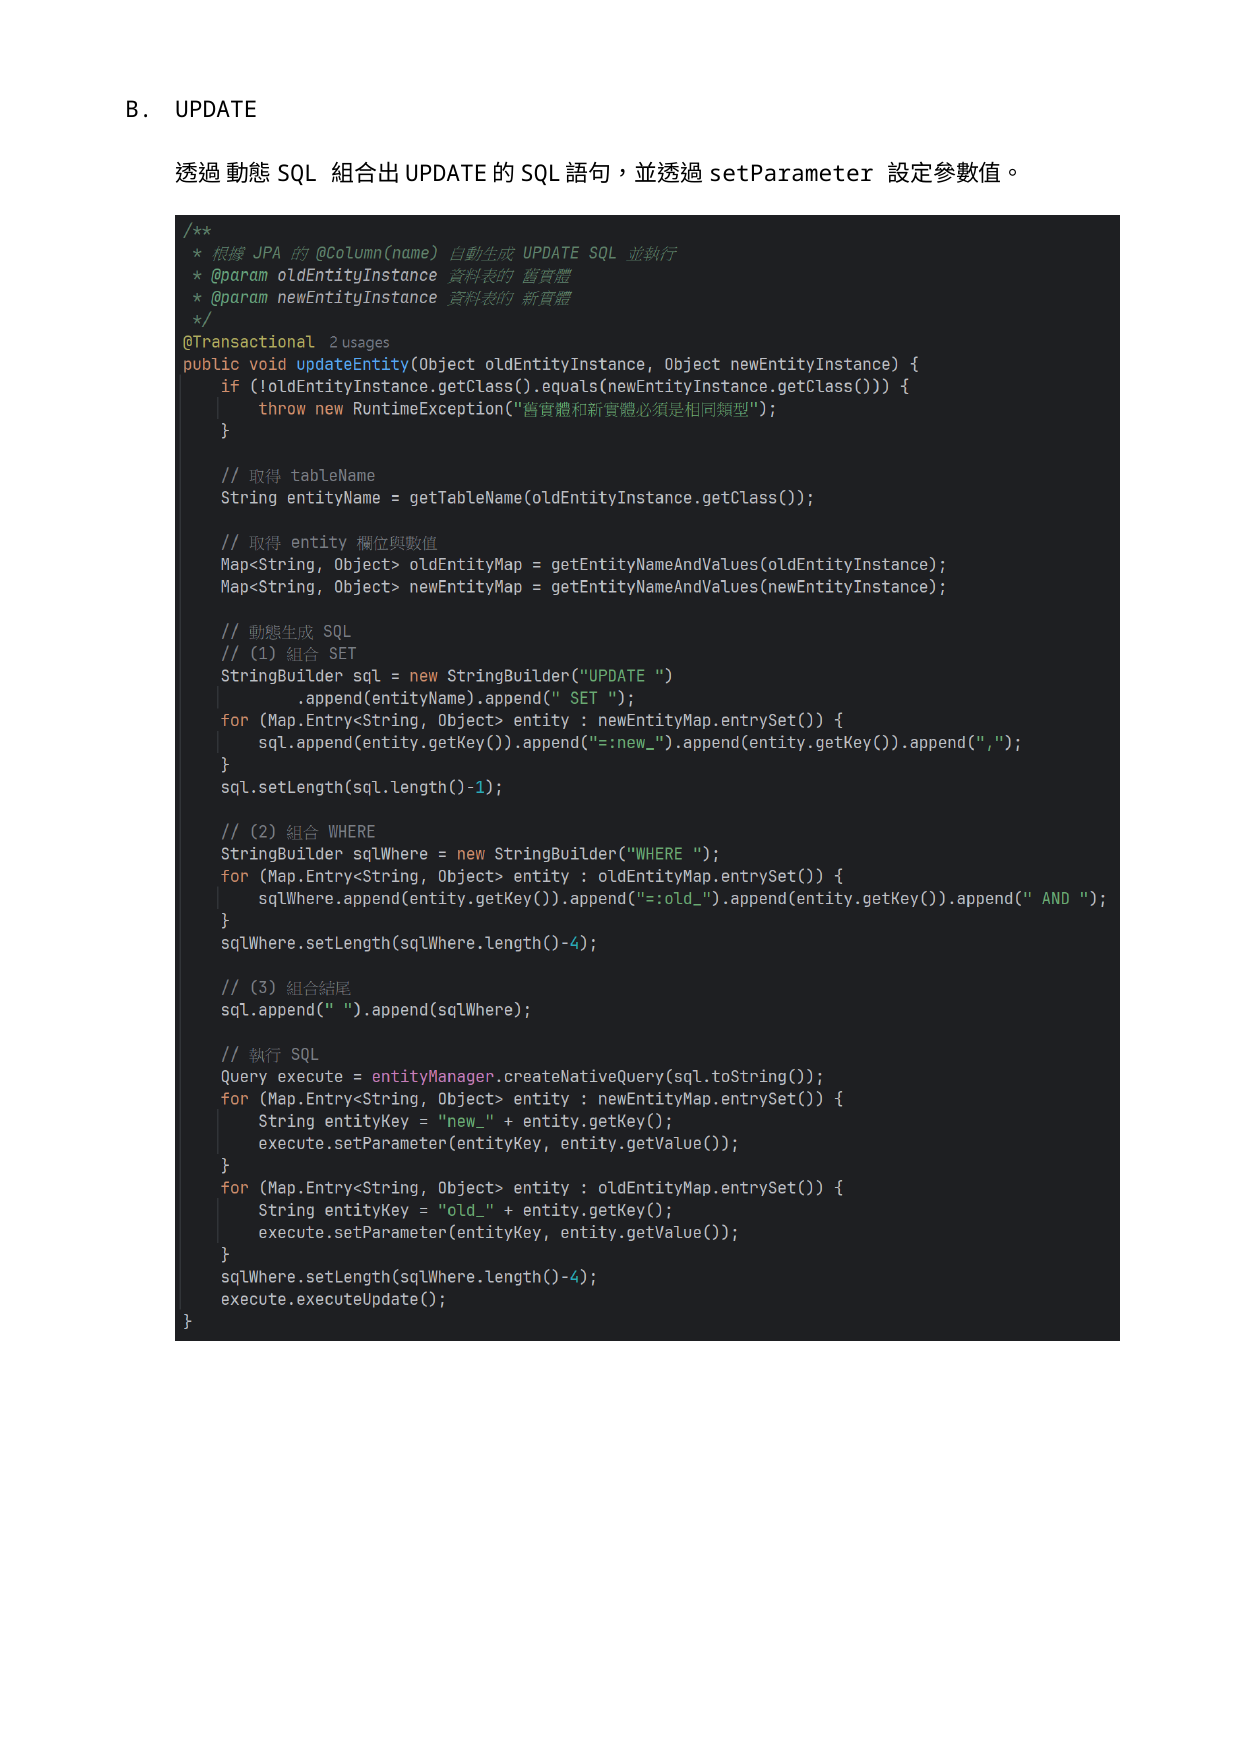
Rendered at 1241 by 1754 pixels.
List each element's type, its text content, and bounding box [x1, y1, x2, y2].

picture [175, 215, 1120, 1341]
list 透過 動態SQL 組合出UPDATE的 SQL語句，並透過 setParameter 設定參數值。 [175, 152, 1165, 190]
list UPDATE [125, 89, 1165, 127]
